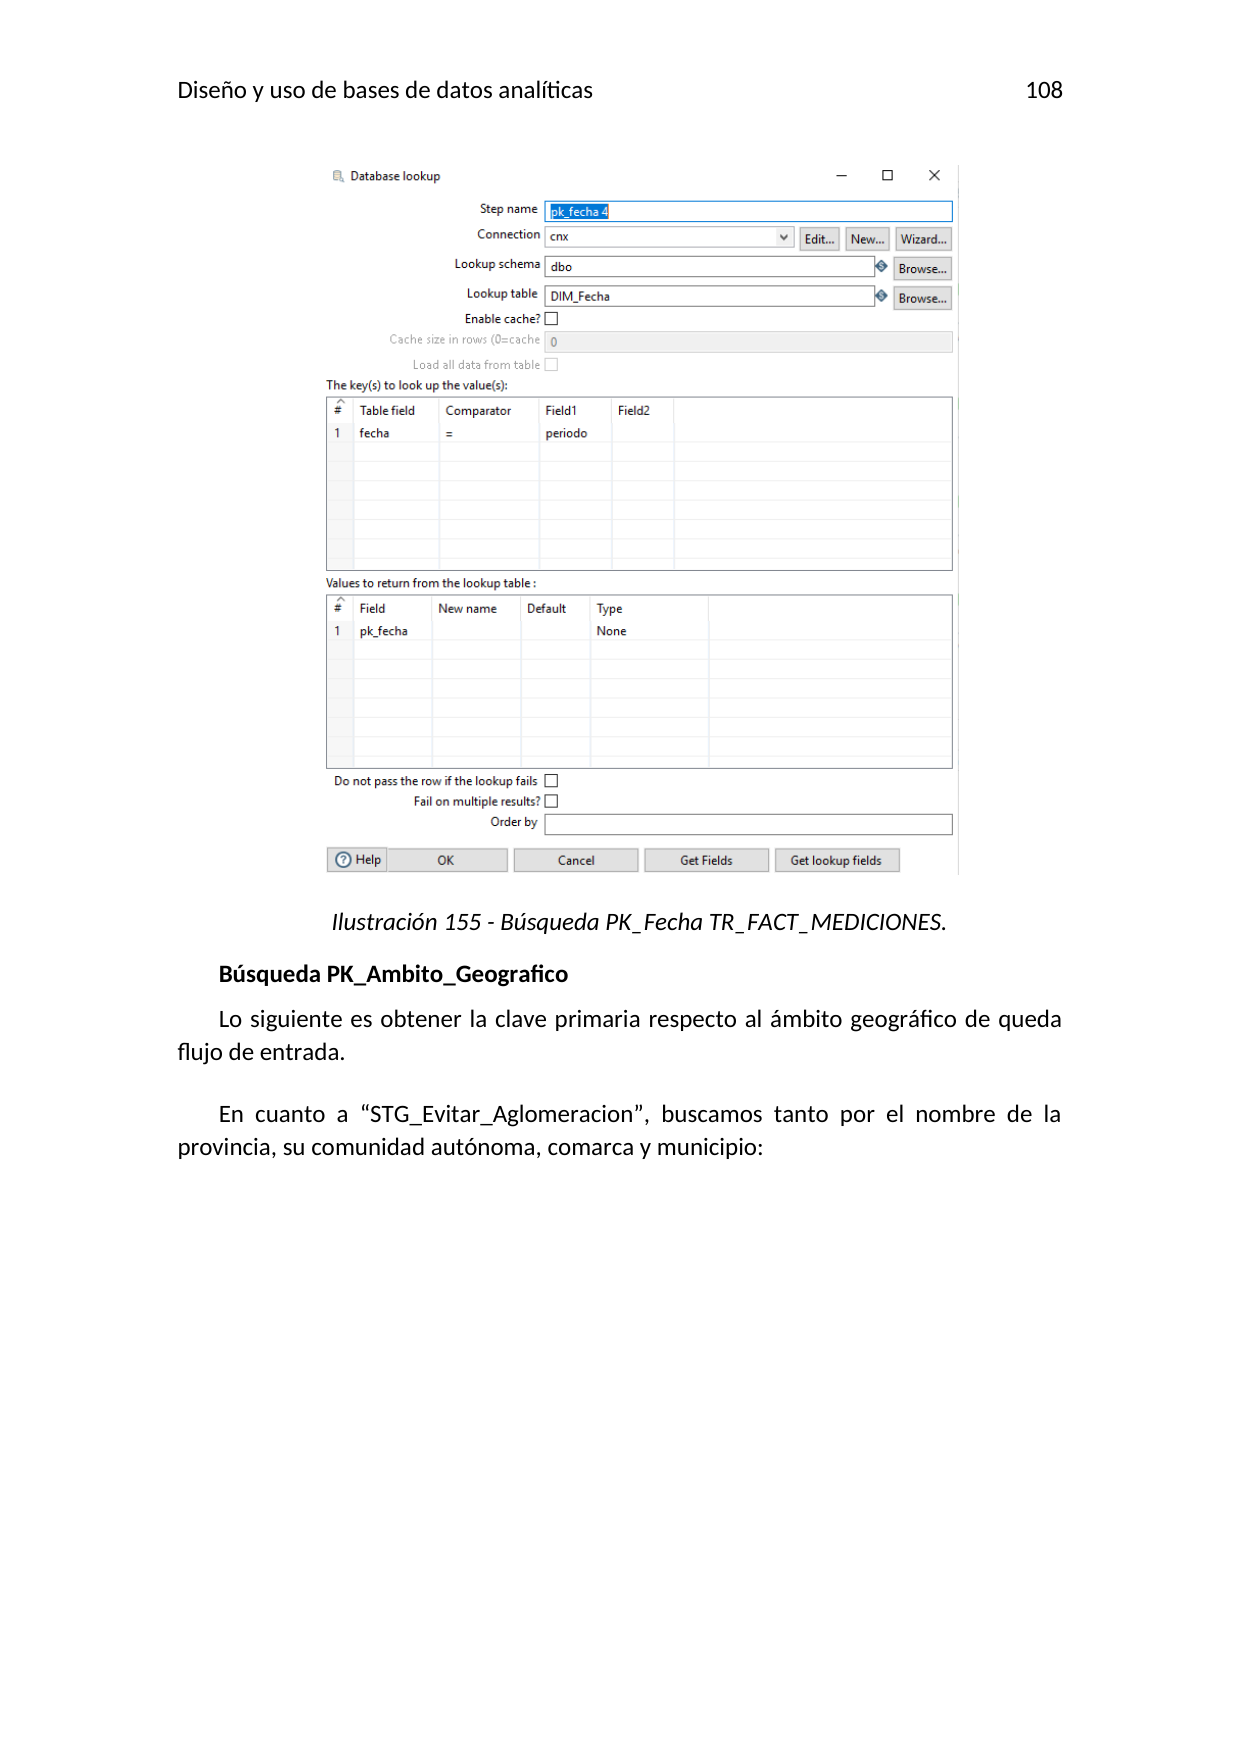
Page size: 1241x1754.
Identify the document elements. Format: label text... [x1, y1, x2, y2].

text En cuanto a “STG_Evitar_Aglomeracion”, buscamos tanto por el nombre de la provincia, su comunidad autónoma, comarca y municipio: [177, 1098, 1063, 1162]
picture [323, 165, 959, 875]
subtitle Búsqueda PK_Ambito_Geografico [177, 958, 1063, 988]
text Ilustración 155 - Búsqueda PK_Fecha TR_FACT_MEDICIONES. [177, 906, 1063, 937]
text Lo siguiente es obtener la clave primaria respecto al ámbito geográfico de queda flujo de entrada. [177, 1003, 1063, 1067]
